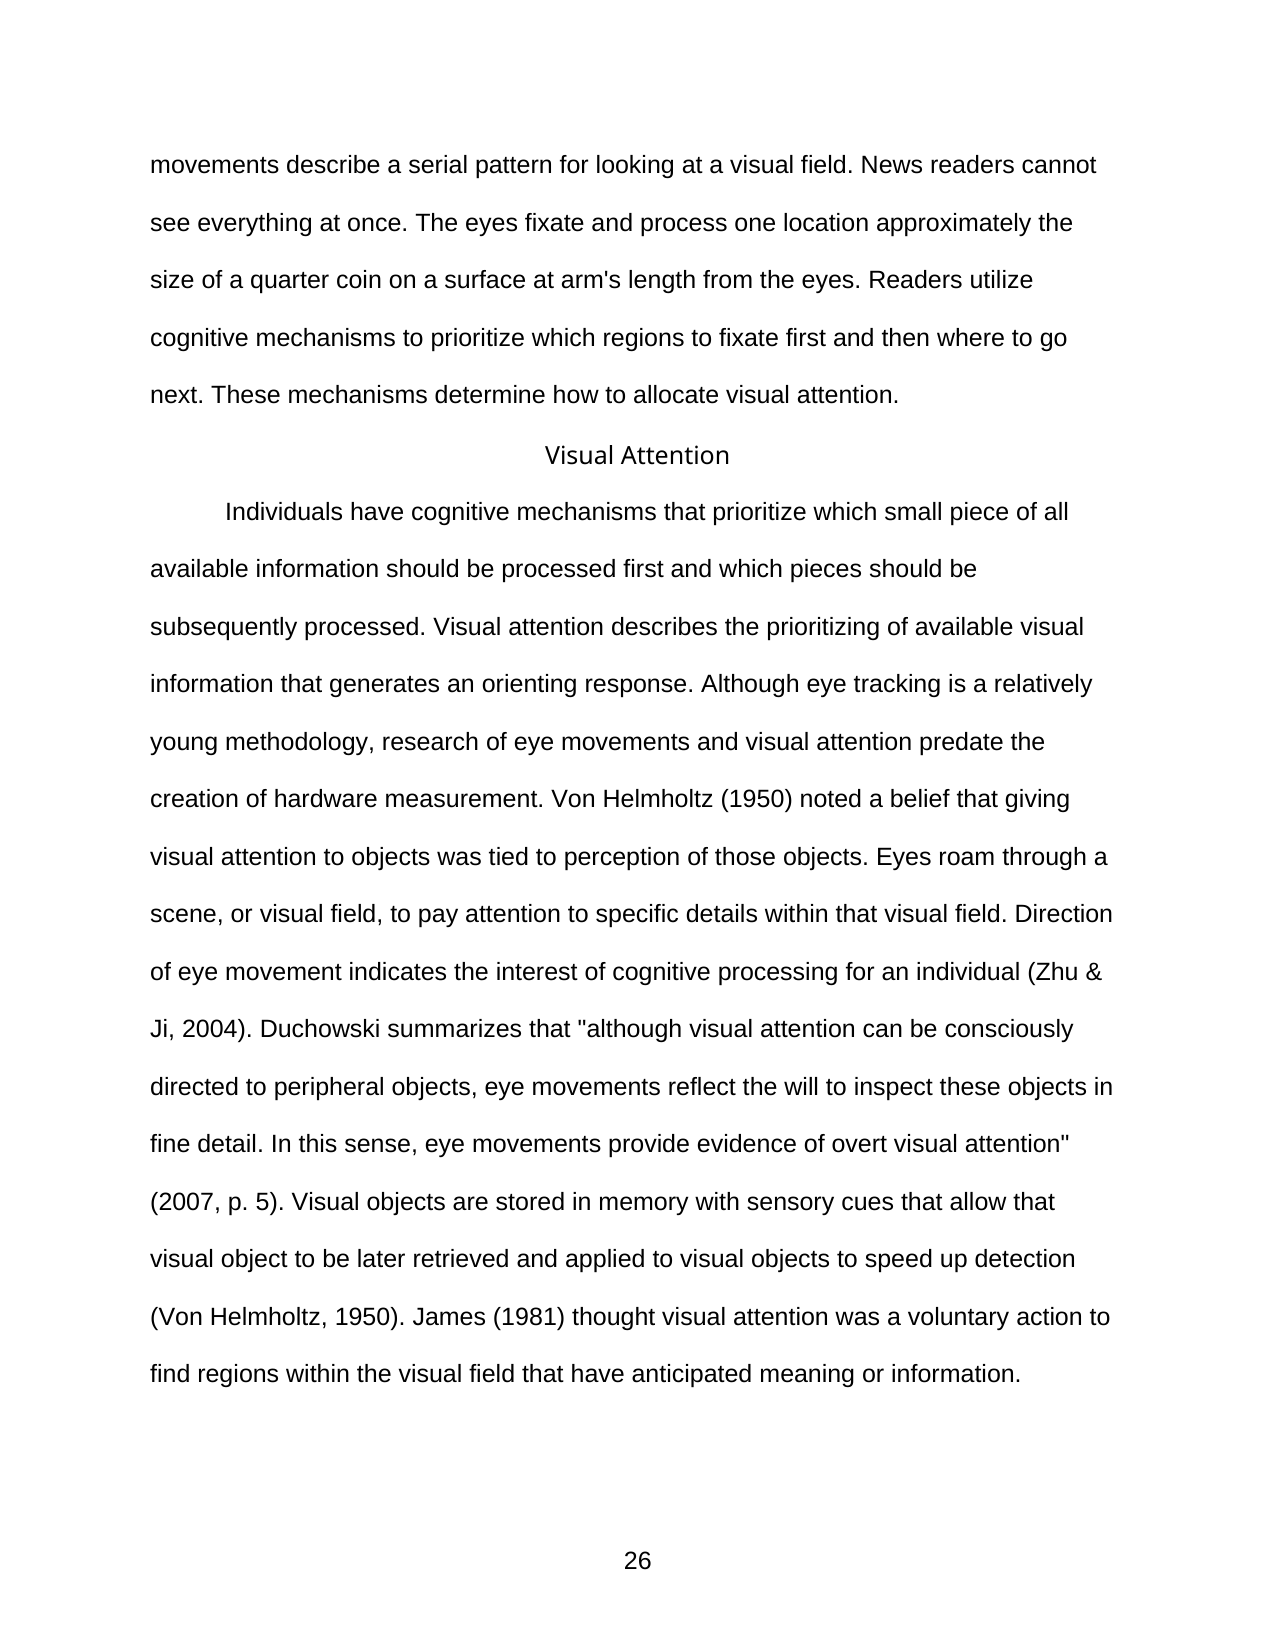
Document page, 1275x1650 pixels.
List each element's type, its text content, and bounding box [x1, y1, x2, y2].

text Individuals have cognitive mechanisms that prioritize which small piece of all available information should be processed first and which pieces should be subsequently processed. Visual attention describes the prioritizing of available visual information that generates an orienting response. Although eye tracking is a relatively young methodology, research of eye movements and visual attention predate the creation of hardware measurement. Von Helmholtz (1950) noted a belief that giving visual attention to objects was tied to perception of those objects. Eyes roam through a scene, or visual field, to pay attention to specific details within that visual field. Direction of eye movement indicates the interest of cognitive processing for an individual (Zhu & Ji, 2004). Duchowski summarizes that "although visual attention can be consciously directed to peripheral objects, eye movements reflect the will to inspect these objects in fine detail. In this sense, eye movements provide evidence of overt visual attention" (2007, p. 5). Visual objects are stored in memory with sensory cues that allow that visual object to be later retrieved and applied to visual objects to speed up detection (Von Helmholtz, 1950). James (1981) thought visual attention was a voluntary action to find regions within the visual field that have anticipated meaning or information. [150, 497, 1125, 1388]
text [150, 150, 1125, 409]
subtitle Visual Attention [150, 437, 1125, 472]
